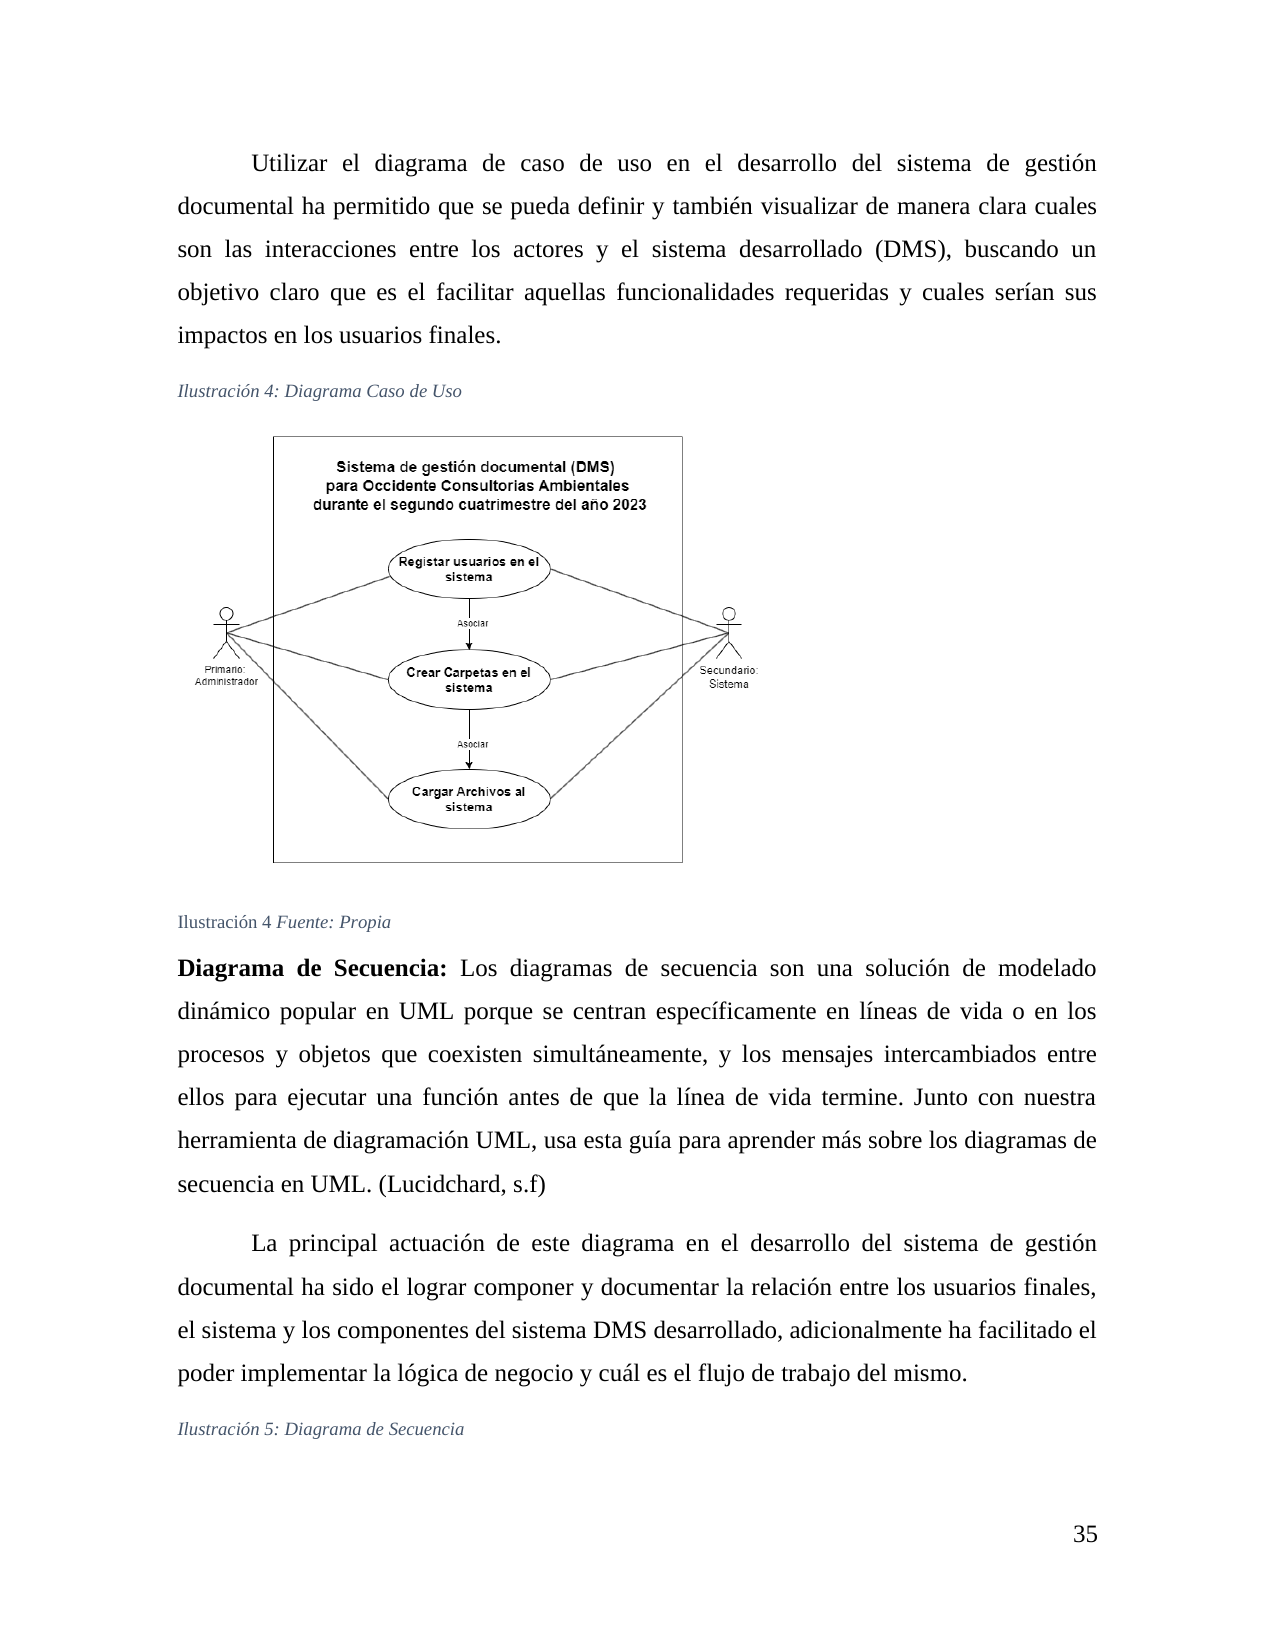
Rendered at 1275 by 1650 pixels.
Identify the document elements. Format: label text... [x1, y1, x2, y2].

text Diagrama de Secuencia: Los diagramas de secuencia son una solución de modelado dinámico popular en UML porque se centran específicamente en líneas de vida o en los procesos y objetos que coexisten simultáneamente, y los mensajes intercambiados entre ellos para ejecutar una función antes de que la línea de vida termine. Junto con nuestra herramienta de diagramación UML, usa esta guía para aprender más sobre los diagramas de secuencia en UML. (Lucidchard, s.f) [177, 953, 1098, 1197]
text Ilustración 5: Diagrama de Secuencia [177, 1418, 1098, 1439]
text Ilustración 4 Fuente: Propia [177, 911, 1098, 932]
text La principal actuación de este diagrama en el desarrollo del sistema de gestión documental ha sido el lograr componer y documentar la relación entre los usuarios finales, el sistema y los componentes del sistema DMS desarrollado, adicionalmente ha facilitado el poder implementar la lógica de negocio y cuál es el flujo de trabajo del mismo. [177, 1228, 1098, 1387]
picture [177, 419, 775, 880]
text Ilustración 4: Diagrama Caso de Uso [177, 380, 1098, 401]
text Utilizar el diagrama de caso de uso en el desarrollo del sistema de gestión documental ha permitido que se pueda definir y también visualizar de manera clara cuales son las interacciones entre los actores y el sistema desarrollado (DMS), buscando un objetivo claro que es el facilitar aquellas funcionalidades requeridas y cuales serían sus impactos en los usuarios finales. [177, 148, 1098, 349]
